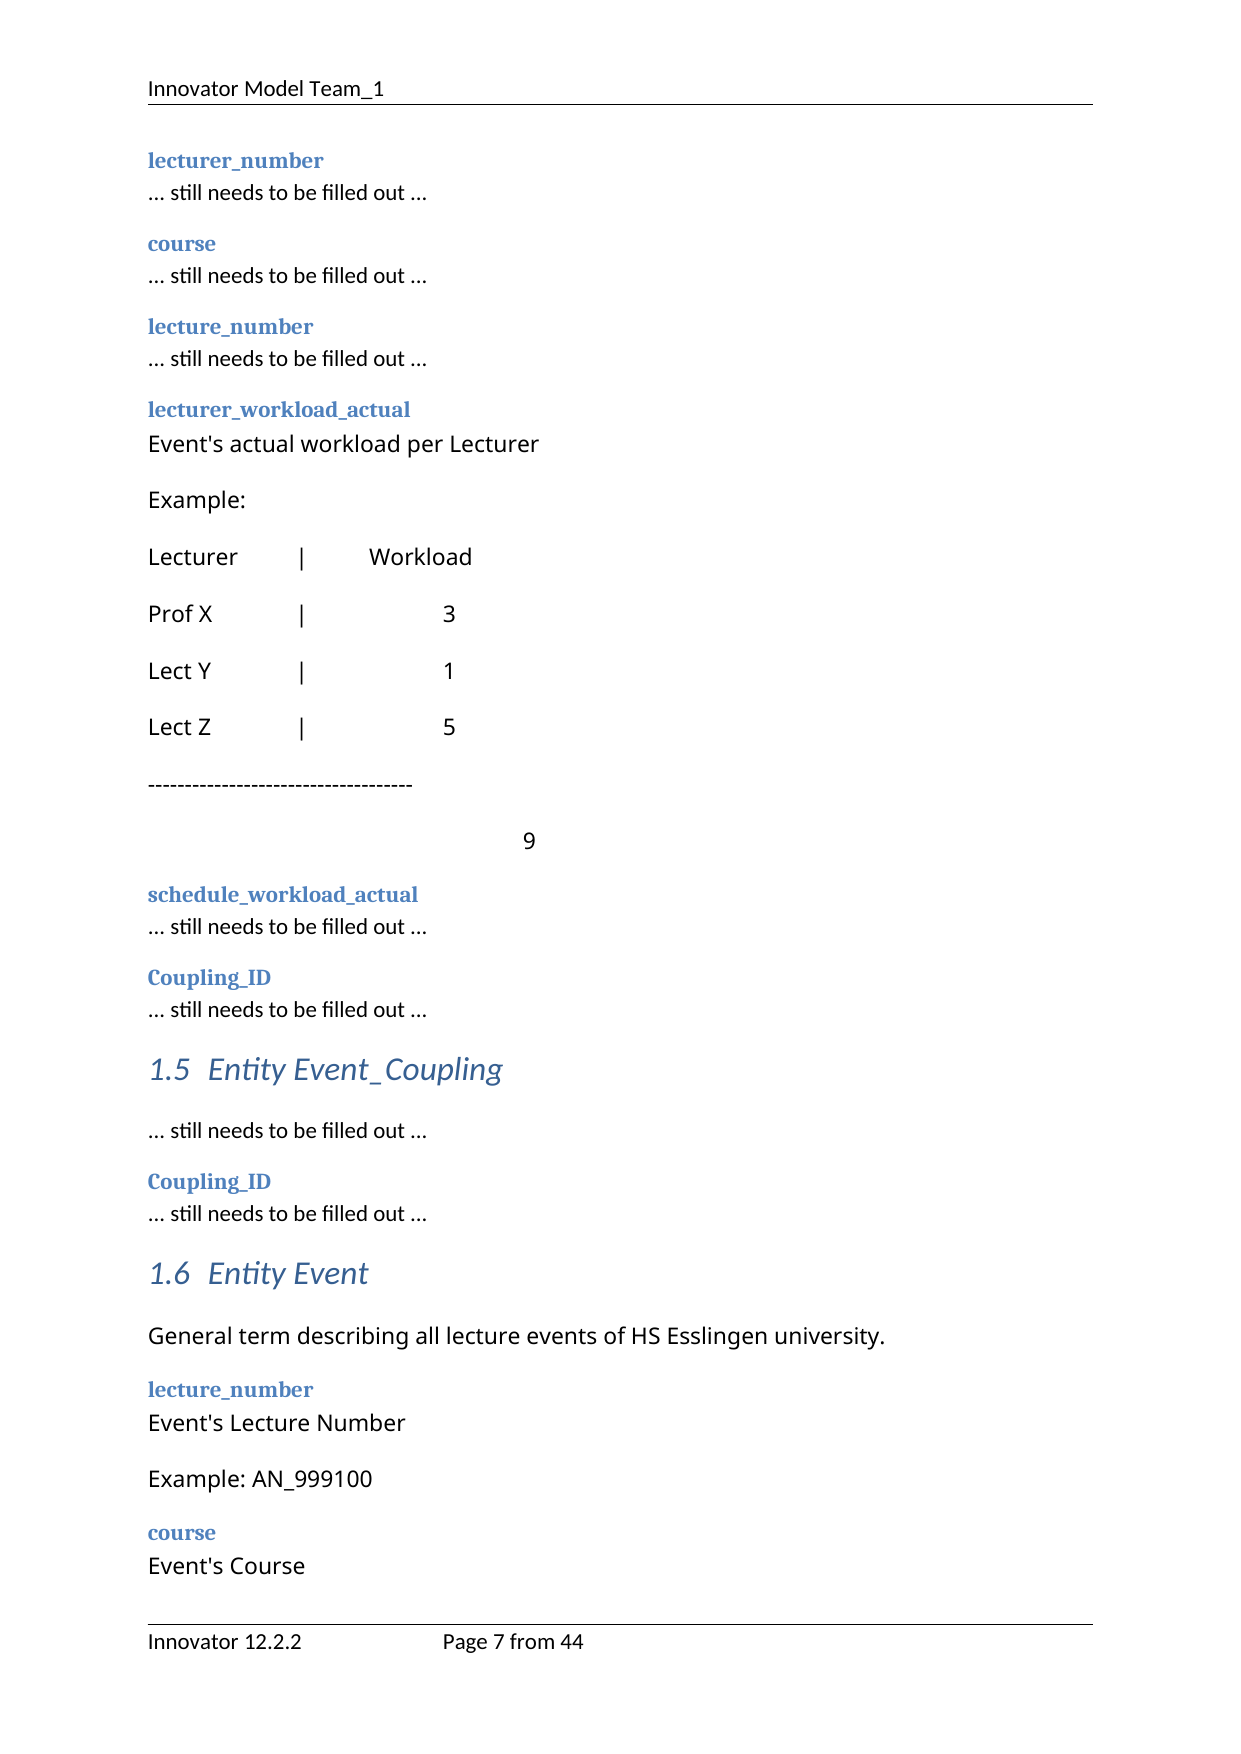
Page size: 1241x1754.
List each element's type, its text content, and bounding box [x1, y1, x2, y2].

text ... still needs to be filled out ... [148, 912, 1093, 940]
subtitle lecture_number [148, 1376, 1093, 1403]
text ... still needs to be filled out ... [148, 1116, 1093, 1144]
text Event's actual workload per Lecturer [148, 427, 1093, 459]
text ... still needs to be filled out ... [148, 261, 1093, 289]
text ... still needs to be filled out ... [148, 1199, 1093, 1227]
text Lecturer | Workload [148, 541, 1093, 572]
subtitle course [148, 231, 1093, 257]
text 9 [491, 825, 1093, 856]
subtitle lecture_number [148, 314, 1093, 340]
subtitle Entity Event_Coupling [148, 1048, 1093, 1089]
subtitle Coupling_ID [148, 1169, 1093, 1195]
text Prof X | 3 [148, 598, 1093, 629]
subtitle Entity Event [148, 1252, 1093, 1293]
text ... still needs to be filled out ... [148, 995, 1093, 1023]
text Example: [148, 484, 1093, 516]
text General term describing all lecture events of HS Esslingen university. [148, 1319, 1093, 1351]
text ------------------------------------ [148, 768, 1093, 799]
text Event's Course [148, 1550, 1093, 1582]
subtitle lecturer_number [148, 148, 1093, 174]
text Lect Z | 5 [148, 711, 1093, 743]
text ... still needs to be filled out ... [148, 344, 1093, 372]
subtitle schedule_workload_actual [148, 882, 1093, 908]
subtitle Coupling_ID [148, 965, 1093, 991]
text Example: AN_999100 [148, 1463, 1093, 1494]
text ... still needs to be filled out ... [148, 178, 1093, 206]
text Lect Y | 1 [148, 654, 1093, 686]
subtitle lecturer_workload_actual [148, 397, 1093, 424]
text Event's Lecture Number [148, 1407, 1093, 1438]
subtitle course [148, 1520, 1093, 1546]
